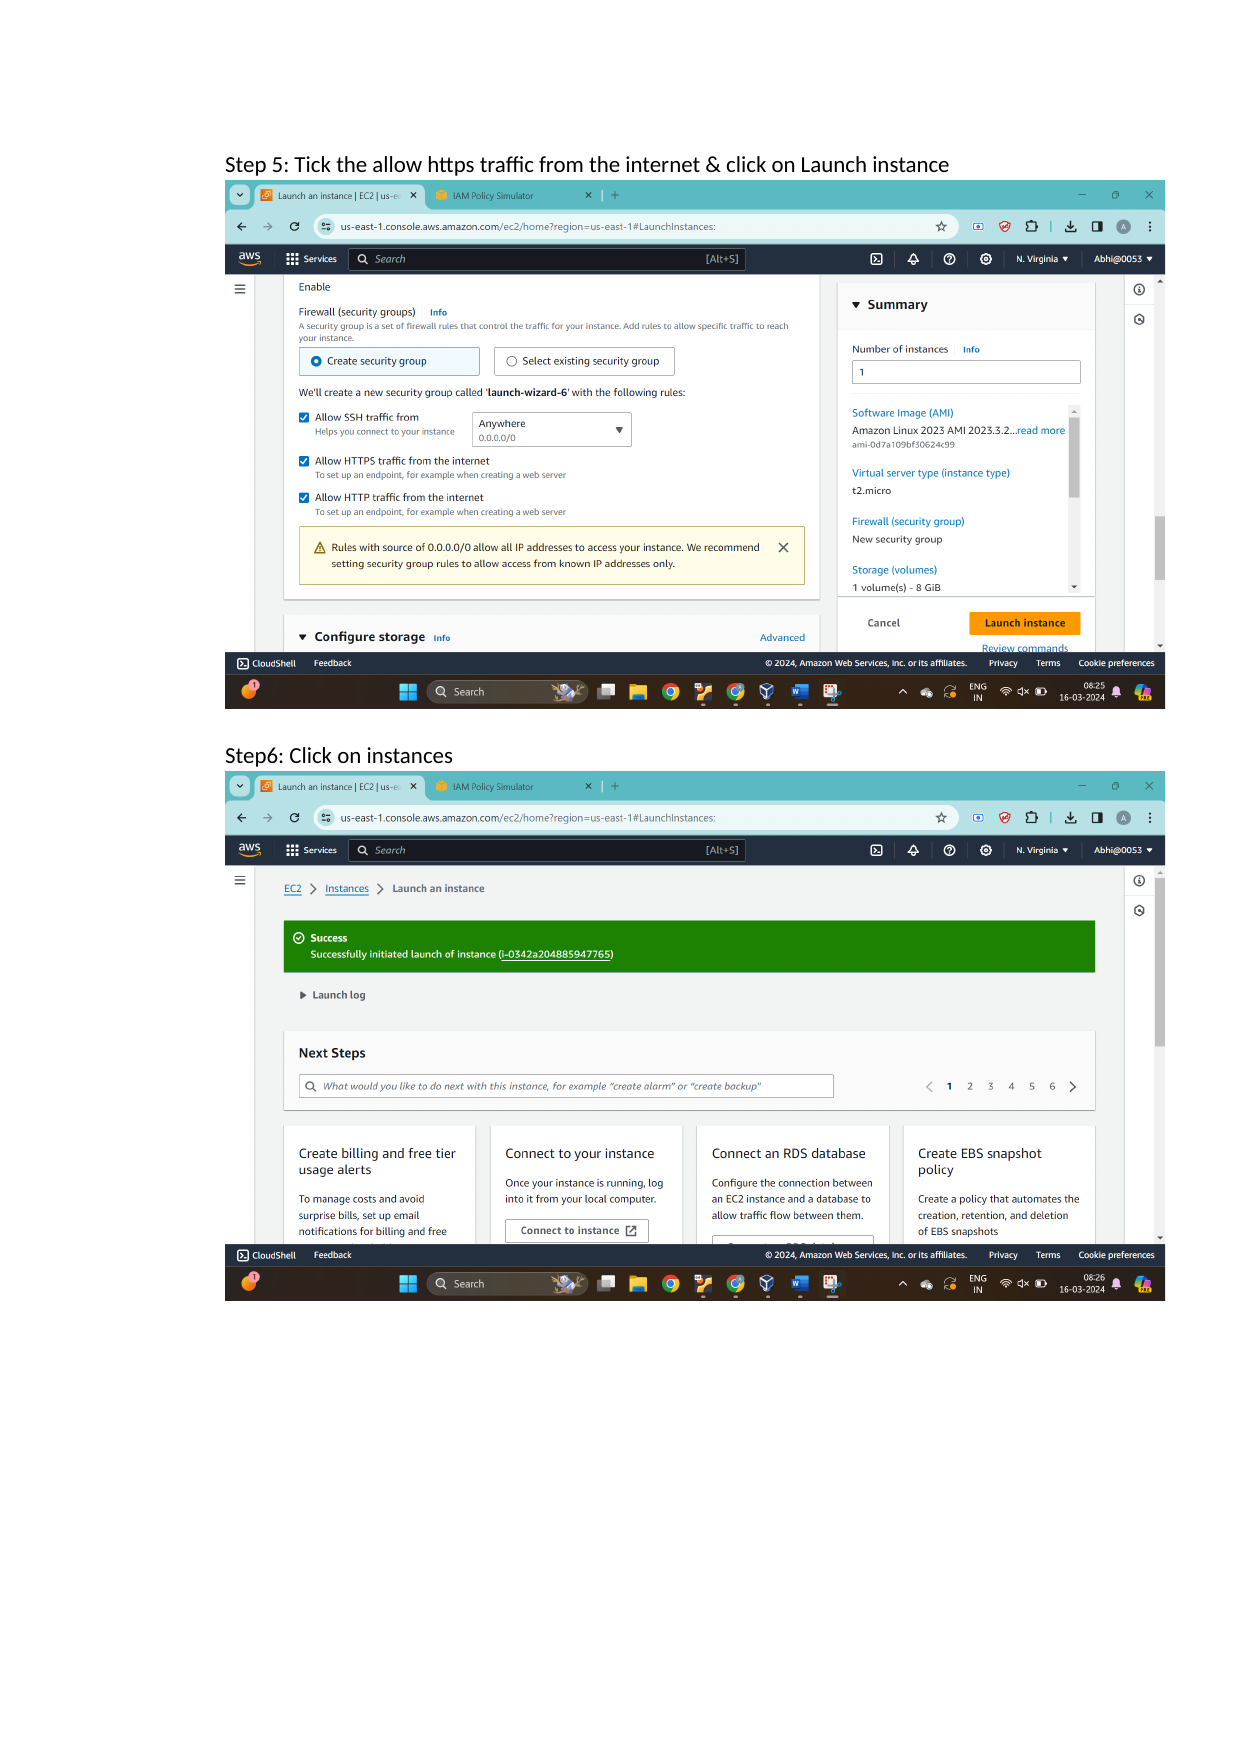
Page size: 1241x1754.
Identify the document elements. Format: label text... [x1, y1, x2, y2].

list Step6: Click on instances [225, 741, 1090, 769]
list Step 5: Tick the allow https traffic from the internet & click on Launch instance [225, 150, 1090, 178]
picture [225, 180, 1166, 709]
picture [225, 771, 1166, 1301]
